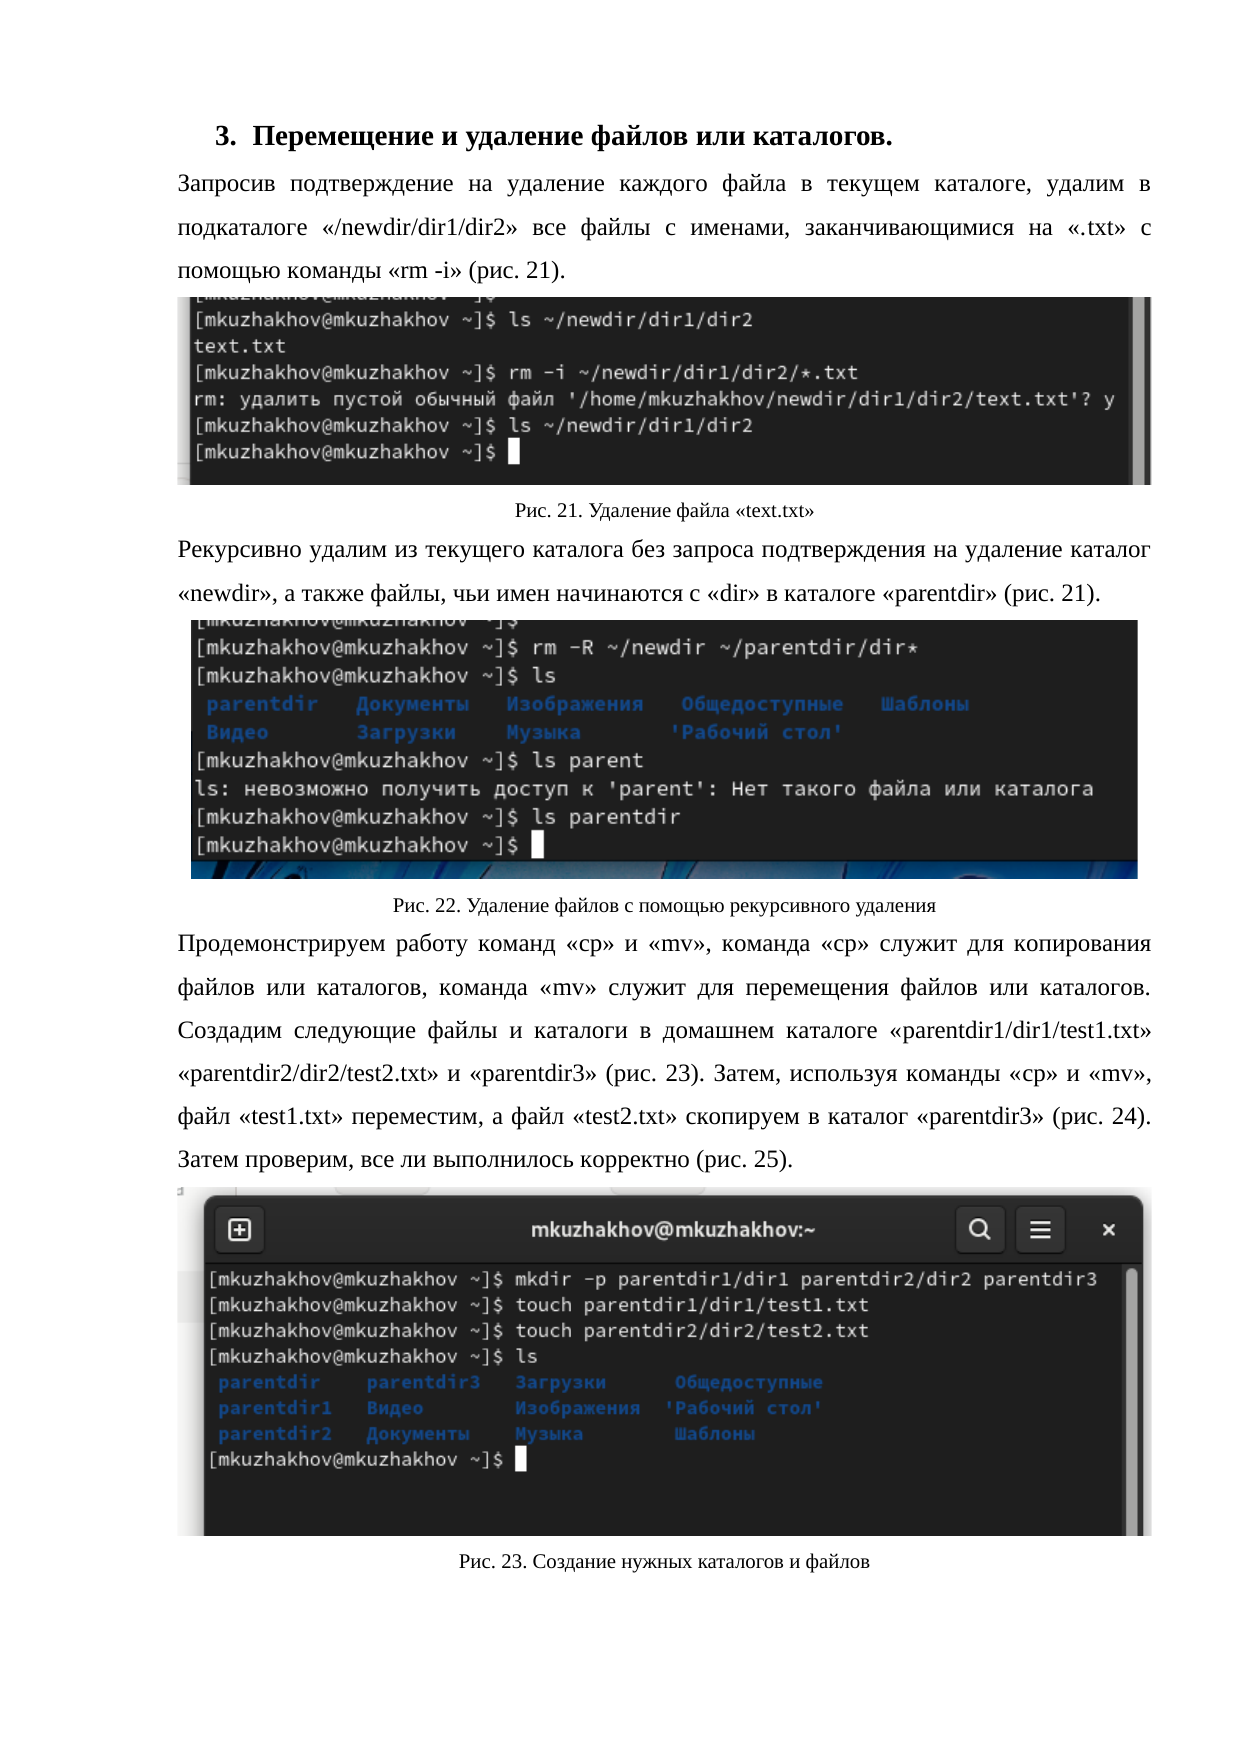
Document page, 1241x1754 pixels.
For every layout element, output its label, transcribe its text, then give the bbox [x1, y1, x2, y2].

text Запросив подтверждение на удаление каждого файла в текущем каталоге, удалим в подкаталоге «/newdir/dir1/dir2» все файлы с именами, заканчивающимися на «.txt» с помощью команды «rm -i» (рис. 21). [177, 168, 1152, 283]
text Продемонстрируем работу команд «cp» и «mv», команда «cp» служит для копирования файлов или каталогов, команда «mv» служит для перемещения файлов или каталогов. Создадим следующие файлы и каталоги в домашнем каталоге «parentdir1/dir1/test1.txt» «parentdir2/dir2/test2.txt» и «parentdir3» (рис. 23). Затем, используя команды «cp» и «mv», файл «test1.txt» переместим, а файл «test2.txt» скопируем в каталог «parentdir3» (рис. 24). Затем проверим, все ли выполнилось корректно (рис. 25). [177, 928, 1152, 1173]
picture [177, 297, 1152, 485]
text Рекурсивно удалим из текущего каталога без запроса подтверждения на удаление каталог «newdir», а также файлы, чьи имен начинаются с «dir» в каталоге «parentdir» (рис. 21). [177, 534, 1152, 606]
picture [177, 1187, 1152, 1536]
text Рис. 23. Создание нужных каталогов и файлов [177, 1549, 1152, 1573]
text Рис. 22. Удаление файлов с помощью рекурсивного удаления [177, 892, 1152, 917]
picture [191, 620, 1138, 879]
text Рис. 21. Удаление файла «text.txt» [177, 498, 1152, 522]
list Перемещение и удаление файлов или каталогов. [215, 118, 1152, 152]
